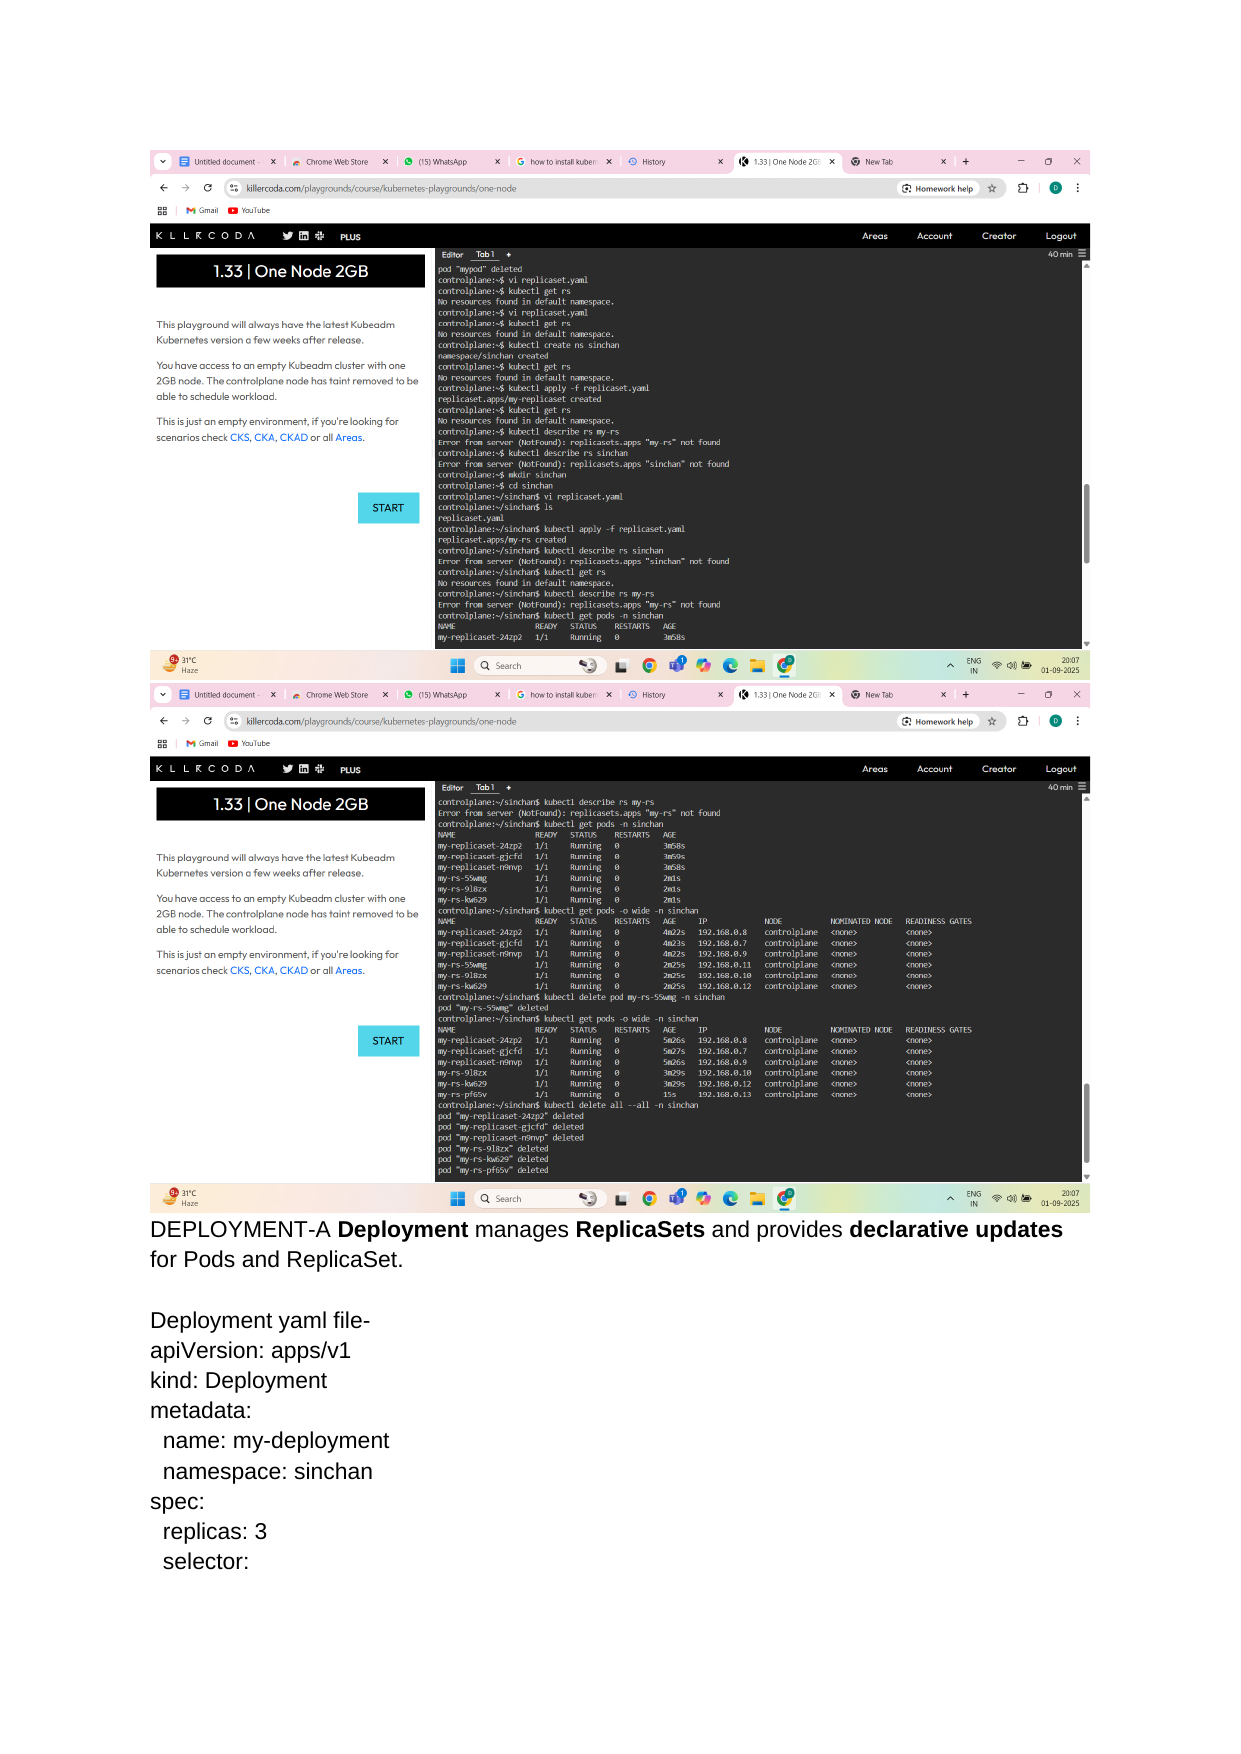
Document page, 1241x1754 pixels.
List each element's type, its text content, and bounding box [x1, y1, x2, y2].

text Deployment yaml file- [150, 1307, 1090, 1333]
text replicas: 3 [150, 1518, 1090, 1544]
picture [150, 683, 1091, 1213]
text name: my-deployment [150, 1427, 1090, 1454]
picture [150, 150, 1091, 680]
text DEPLOYMENT-A Deployment manages ReplicaSets and provides declarative updates for Pods and ReplicaSet. [150, 1216, 1090, 1273]
text kind: Deployment [150, 1367, 1090, 1393]
text namespace: sinchan [150, 1458, 1090, 1484]
text apiVersion: apps/v1 [150, 1337, 1090, 1363]
text metadata: [150, 1397, 1090, 1424]
text spec: [150, 1488, 1090, 1514]
text selector: [150, 1548, 1090, 1575]
